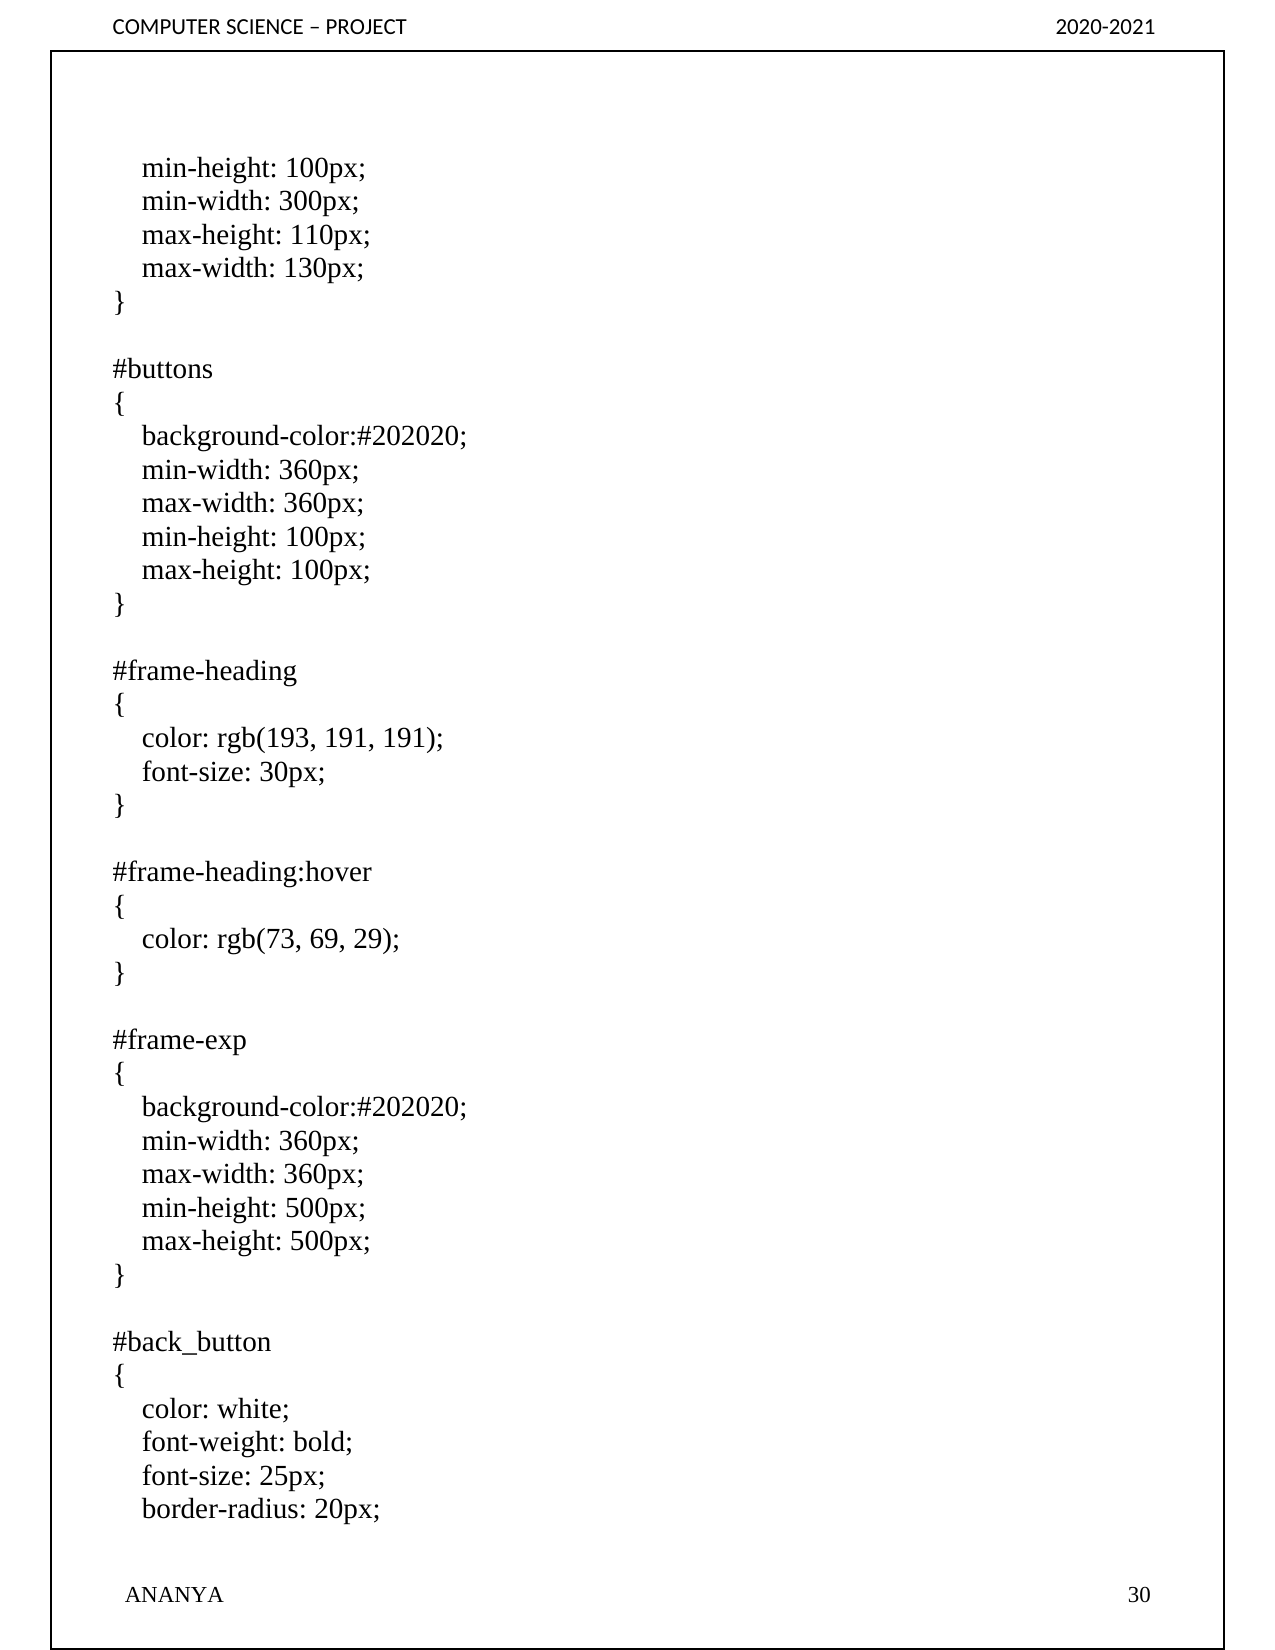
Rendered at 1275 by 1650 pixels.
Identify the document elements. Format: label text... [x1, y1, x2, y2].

text } [112, 1257, 1162, 1290]
text { [112, 1357, 1162, 1391]
text #frame-exp [112, 1022, 1162, 1056]
text { [112, 687, 1162, 720]
text #frame-heading:hover [112, 854, 1162, 888]
text max-height: 500px; [112, 1223, 1162, 1257]
text } [112, 955, 1162, 988]
text max-height: 100px; [112, 552, 1162, 586]
text #frame-heading [112, 653, 1162, 687]
text max-width: 360px; [112, 1156, 1162, 1190]
text font-size: 25px; [112, 1458, 1162, 1492]
text } [112, 787, 1162, 821]
text min-height: 100px; [112, 519, 1162, 552]
text max-height: 110px; [112, 217, 1162, 251]
text background-color:#202020; [112, 418, 1162, 452]
text } [112, 586, 1162, 619]
text max-width: 360px; [112, 485, 1162, 519]
text } [112, 284, 1162, 318]
text color: rgb(73, 69, 29); [112, 921, 1162, 955]
text { [112, 385, 1162, 418]
text min-height: 500px; [112, 1190, 1162, 1223]
text border-radius: 20px; [112, 1492, 1162, 1525]
text max-width: 130px; [112, 251, 1162, 284]
text color: white; [112, 1391, 1162, 1424]
text color: rgb(193, 191, 191); [112, 720, 1162, 754]
text font-weight: bold; [112, 1424, 1162, 1458]
text min-width: 360px; [112, 1123, 1162, 1156]
text min-width: 360px; [112, 452, 1162, 485]
text #back_button [112, 1324, 1162, 1357]
text font-size: 30px; [112, 754, 1162, 787]
text min-height: 100px; [112, 150, 1162, 183]
text min-width: 300px; [112, 183, 1162, 217]
text { [112, 888, 1162, 921]
text background-color:#202020; [112, 1089, 1162, 1123]
text #buttons [112, 351, 1162, 385]
text { [112, 1056, 1162, 1089]
